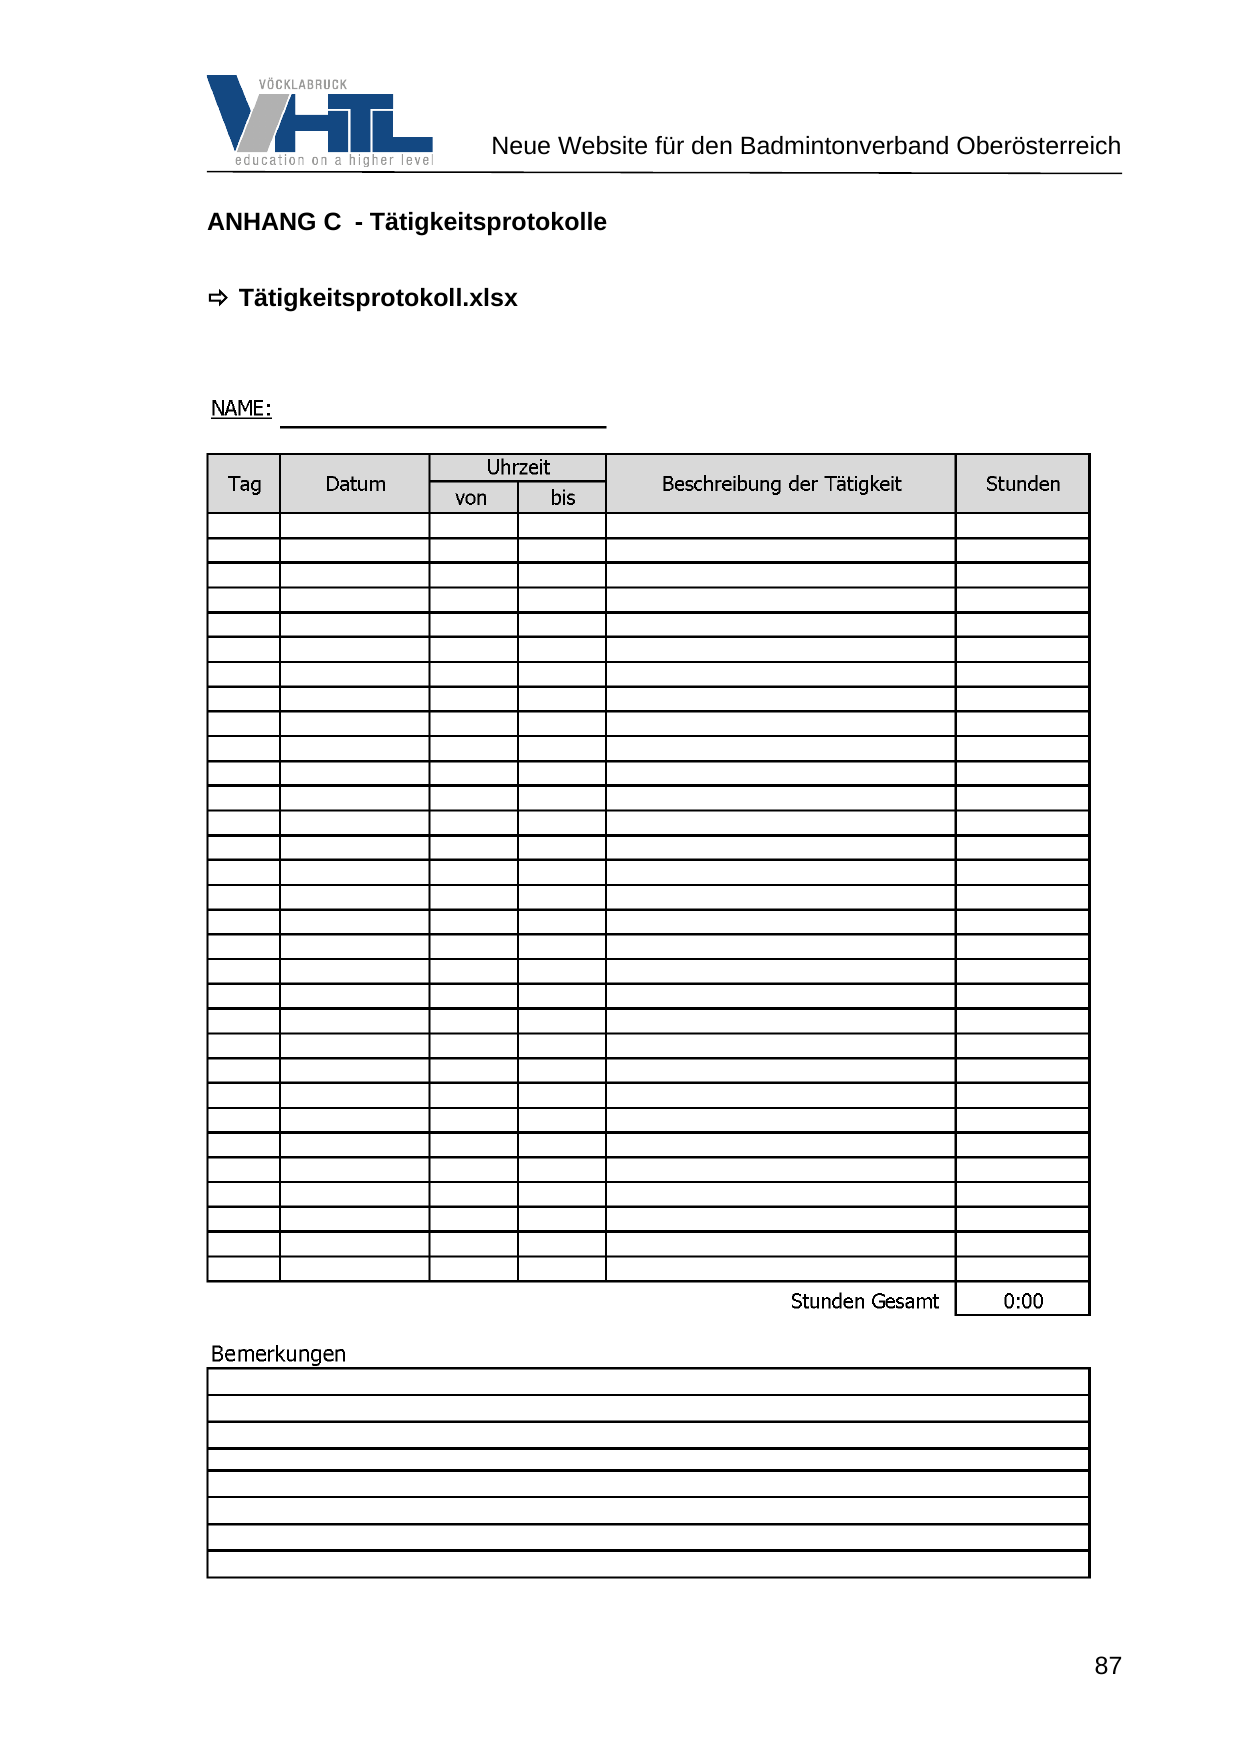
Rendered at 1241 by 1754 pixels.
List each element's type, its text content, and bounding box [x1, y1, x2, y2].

subtitle - Tätigkeitsprotokolle [207, 207, 1122, 236]
picture [178, 291, 1123, 1630]
picture [206, 75, 433, 167]
text Tätigkeitsprotokoll.xlsx [207, 283, 1122, 312]
